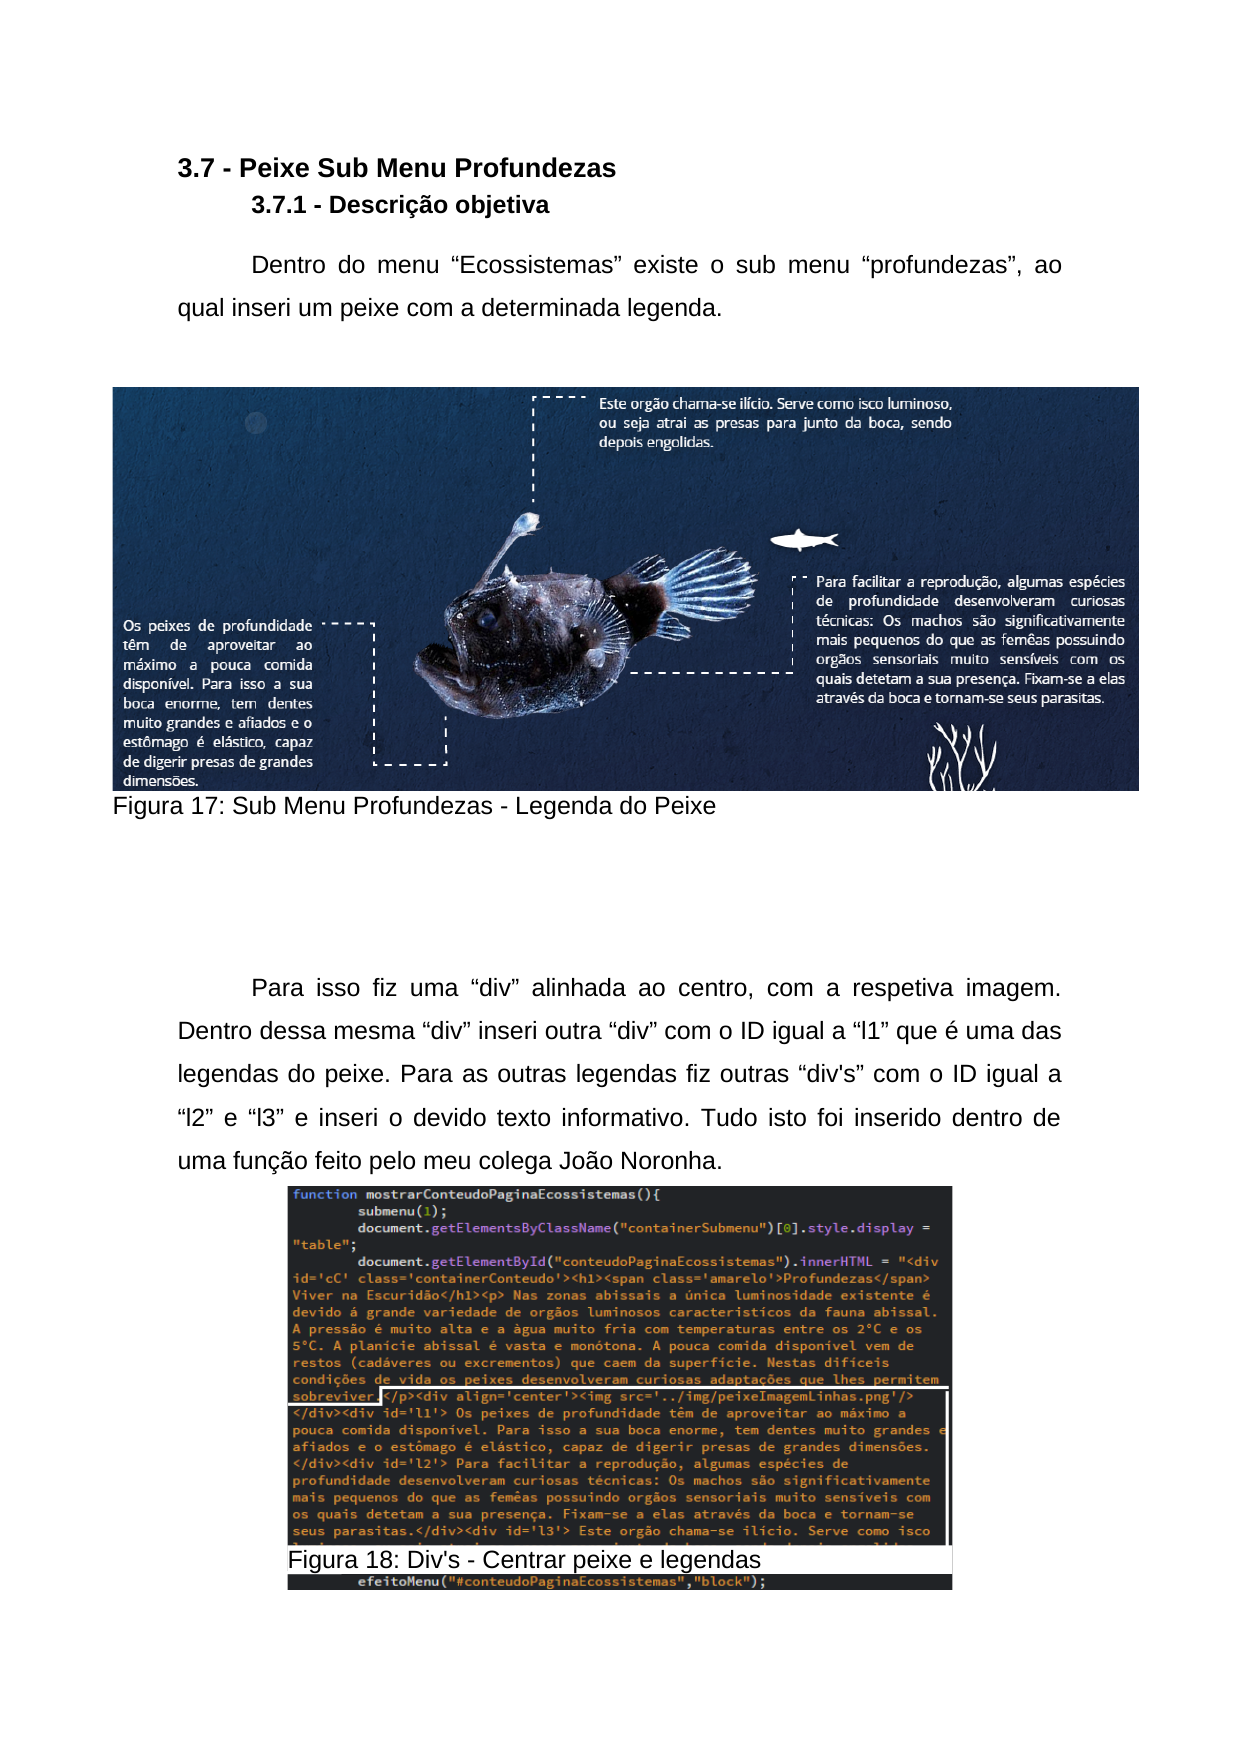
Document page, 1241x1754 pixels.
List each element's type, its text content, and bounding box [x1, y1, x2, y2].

picture [287, 1186, 953, 1545]
subtitle 3.7.1 - Descrição objetiva [177, 190, 1063, 218]
text Para isso fiz uma “div” alinhada ao centro, com a respetiva imagem. Dentro dessa mesma “div” inseri outra “div” com o ID igual a “l1” que é uma das legendas do peixe. Para as outras legendas fiz outras “div's” com o ID igual a “l2” e “l3” e inseri o devido texto informativo. Tudo isto foi inserido dentro de uma função feito pelo meu colega João Noronha. [177, 973, 1063, 1174]
subtitle 3.7 - Peixe Sub Menu Profundezas [177, 152, 1063, 183]
text Dentro do menu “Ecossistemas” existe o sub menu “profundezas”, ao qual inseri um peixe com a determinada legenda. [177, 250, 1063, 322]
picture [287, 1574, 953, 1590]
picture [112, 387, 1139, 791]
